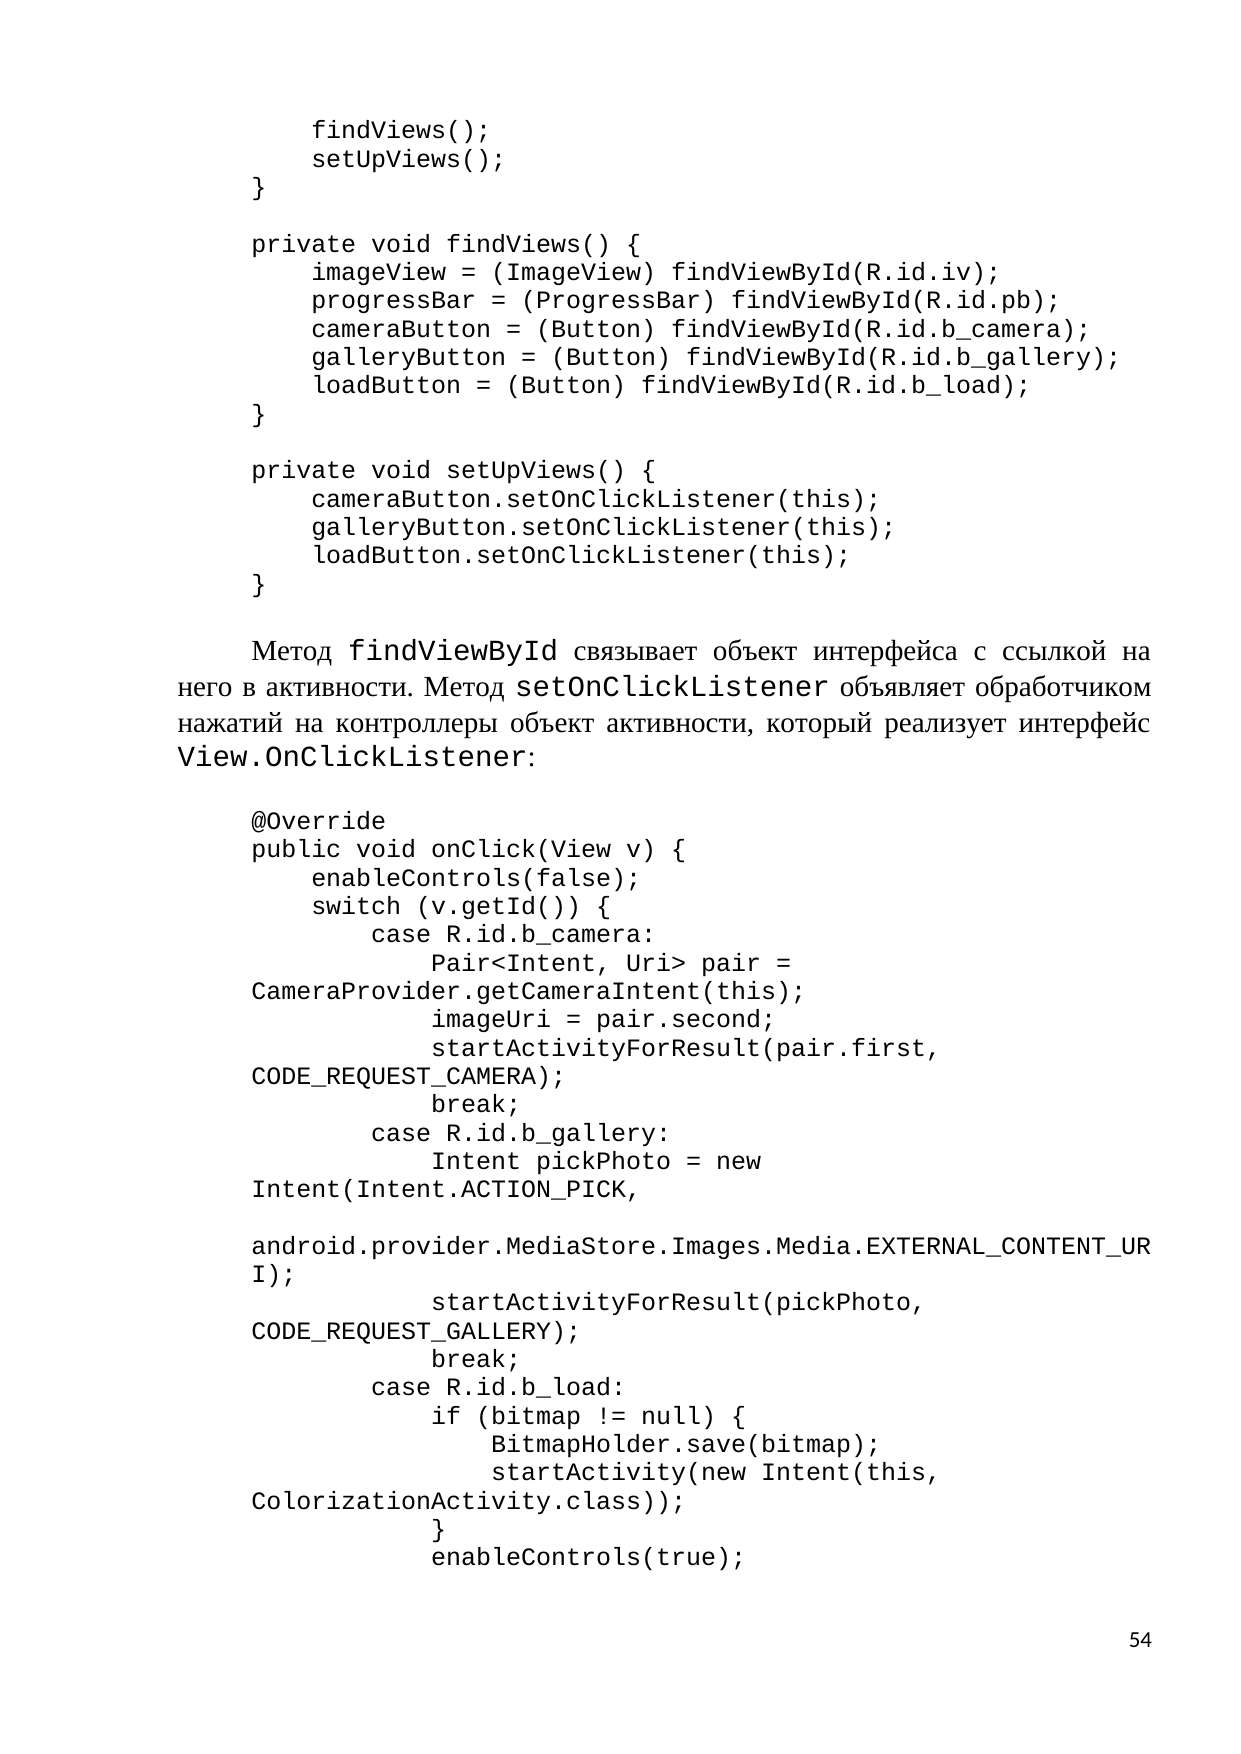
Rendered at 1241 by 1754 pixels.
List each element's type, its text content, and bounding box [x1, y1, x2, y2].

list Метод findViewById связывает объект интерфейса с ссылкой на него в активности. Метод setOnClickListener объявляет обработчиком нажатий на контроллеры объект активности, который реализует интерфейс View.OnClickListener: [177, 633, 1152, 775]
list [251, 808, 1152, 1573]
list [251, 118, 1152, 600]
